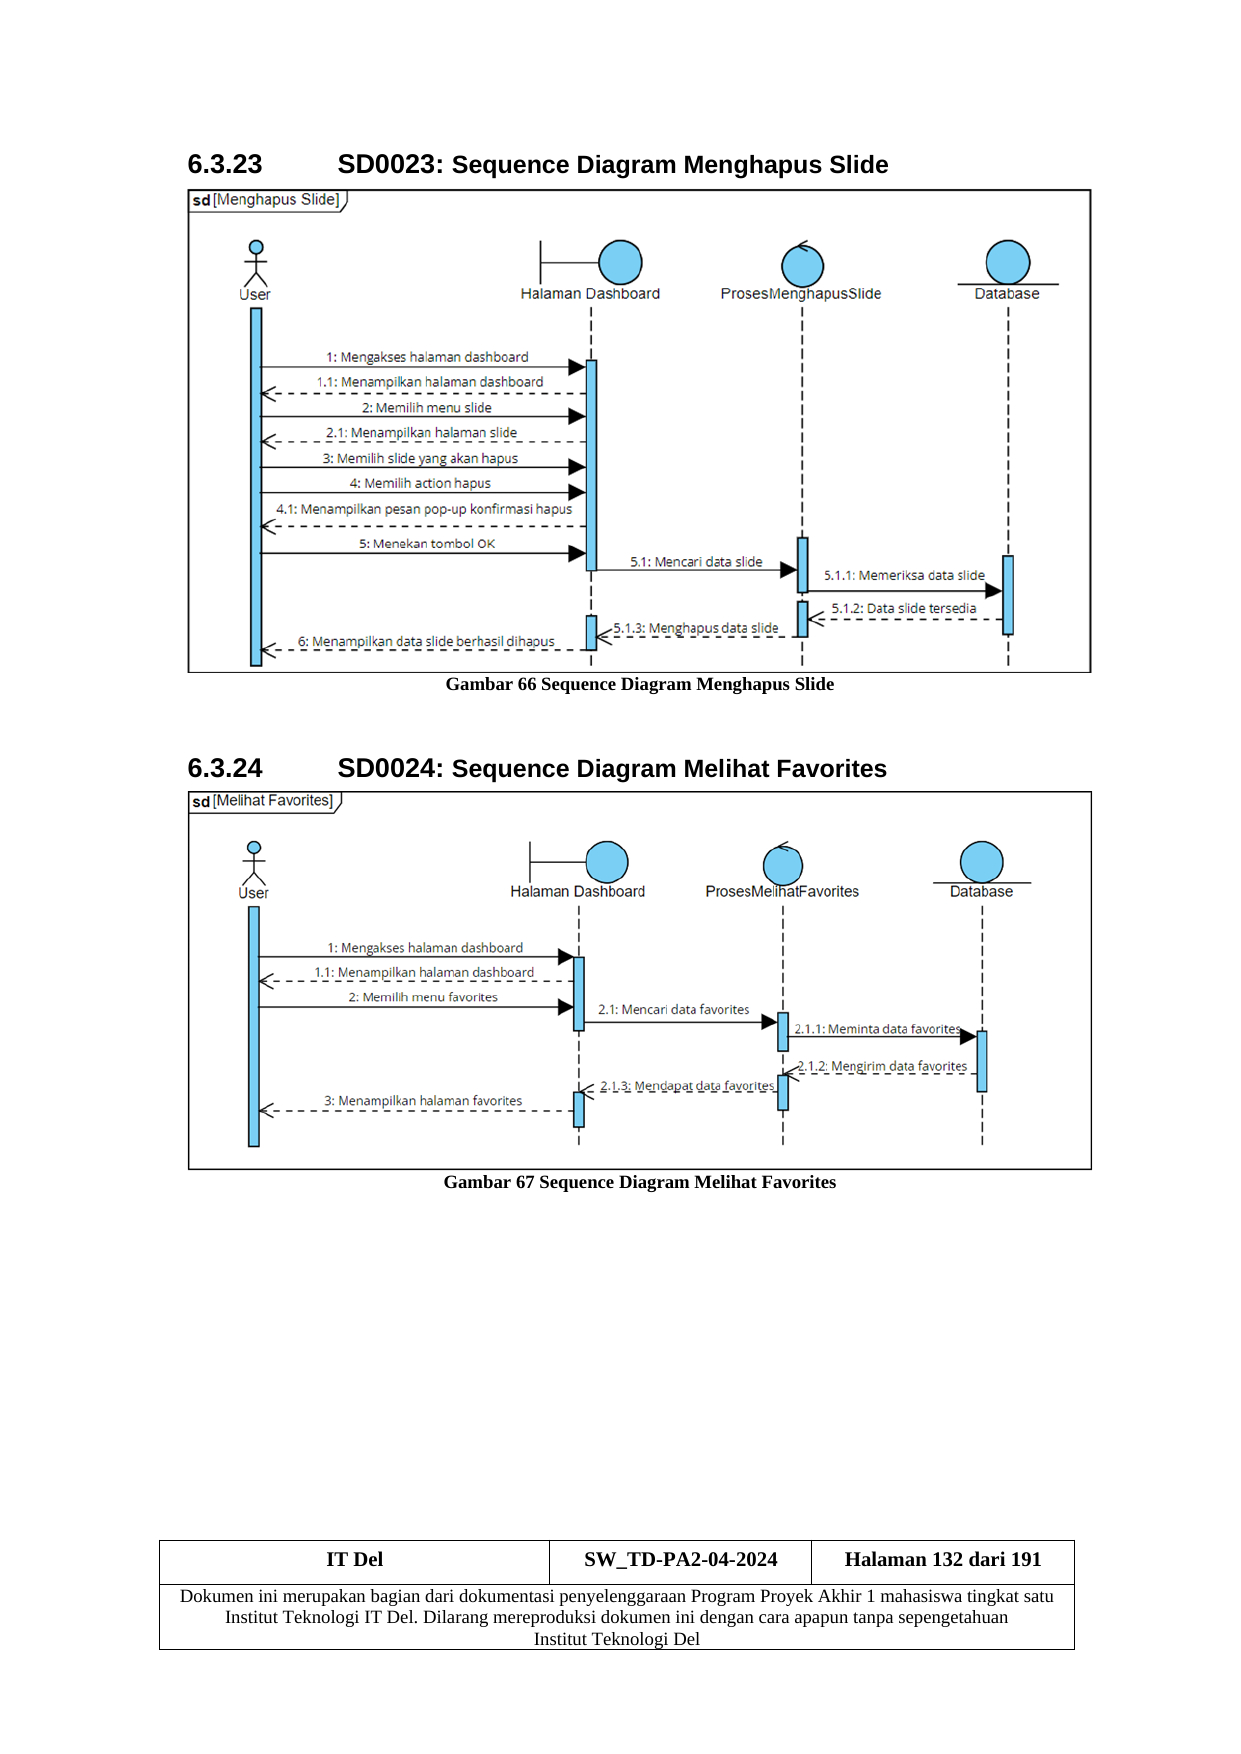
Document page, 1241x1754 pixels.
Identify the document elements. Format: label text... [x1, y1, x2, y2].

text Gambar 67 Sequence Diagram Melihat Favorites [187, 1171, 1092, 1192]
subtitle 6.3.24 SD0024: Sequence Diagram Melihat Favorites [187, 752, 1092, 783]
picture [187, 187, 1093, 673]
text Gambar 66 Sequence Diagram Menghapus Slide [187, 673, 1092, 694]
picture [187, 791, 1093, 1171]
subtitle 6.3.23 SD0023: Sequence Diagram Menghapus Slide [187, 148, 1092, 179]
